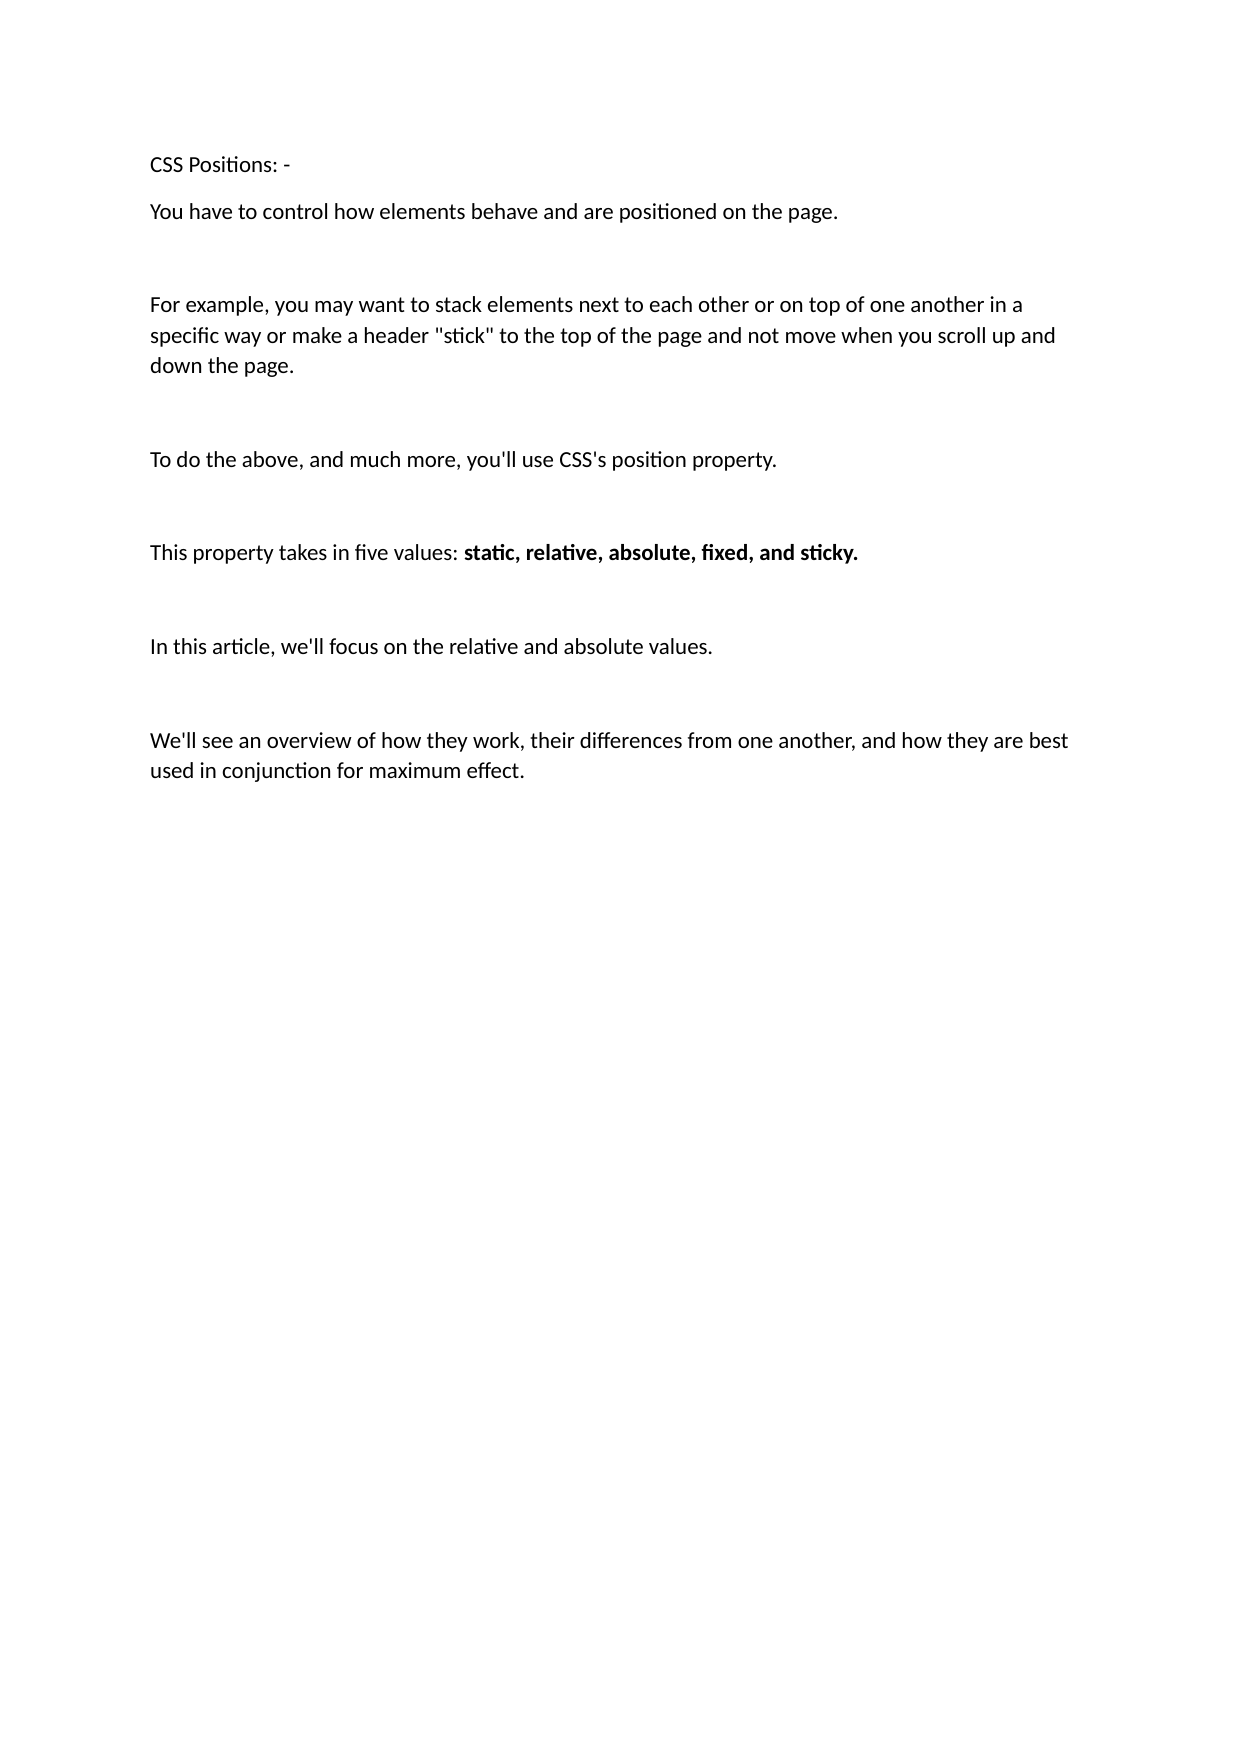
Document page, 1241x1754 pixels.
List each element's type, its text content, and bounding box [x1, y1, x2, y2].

text For example, you may want to stack elements next to each other or on top of one another in a specific way or make a header "stick" to the top of the page and not move when you scroll up and down the page. [150, 291, 1090, 379]
text To do the above, and much more, you'll use CSS's position property. [150, 445, 1090, 473]
text This property takes in five values: static, relative, absolute, fixed, and sticky. [150, 538, 1090, 567]
text You have to control how elements behave and are positioned on the page. [150, 197, 1090, 225]
text We'll see an overview of how they work, their differences from one another, and how they are best used in conjunction for maximum effect. [150, 726, 1090, 784]
text CSS Positions: - [150, 150, 1090, 178]
text In this article, we'll focus on the relative and absolute values. [150, 632, 1090, 660]
